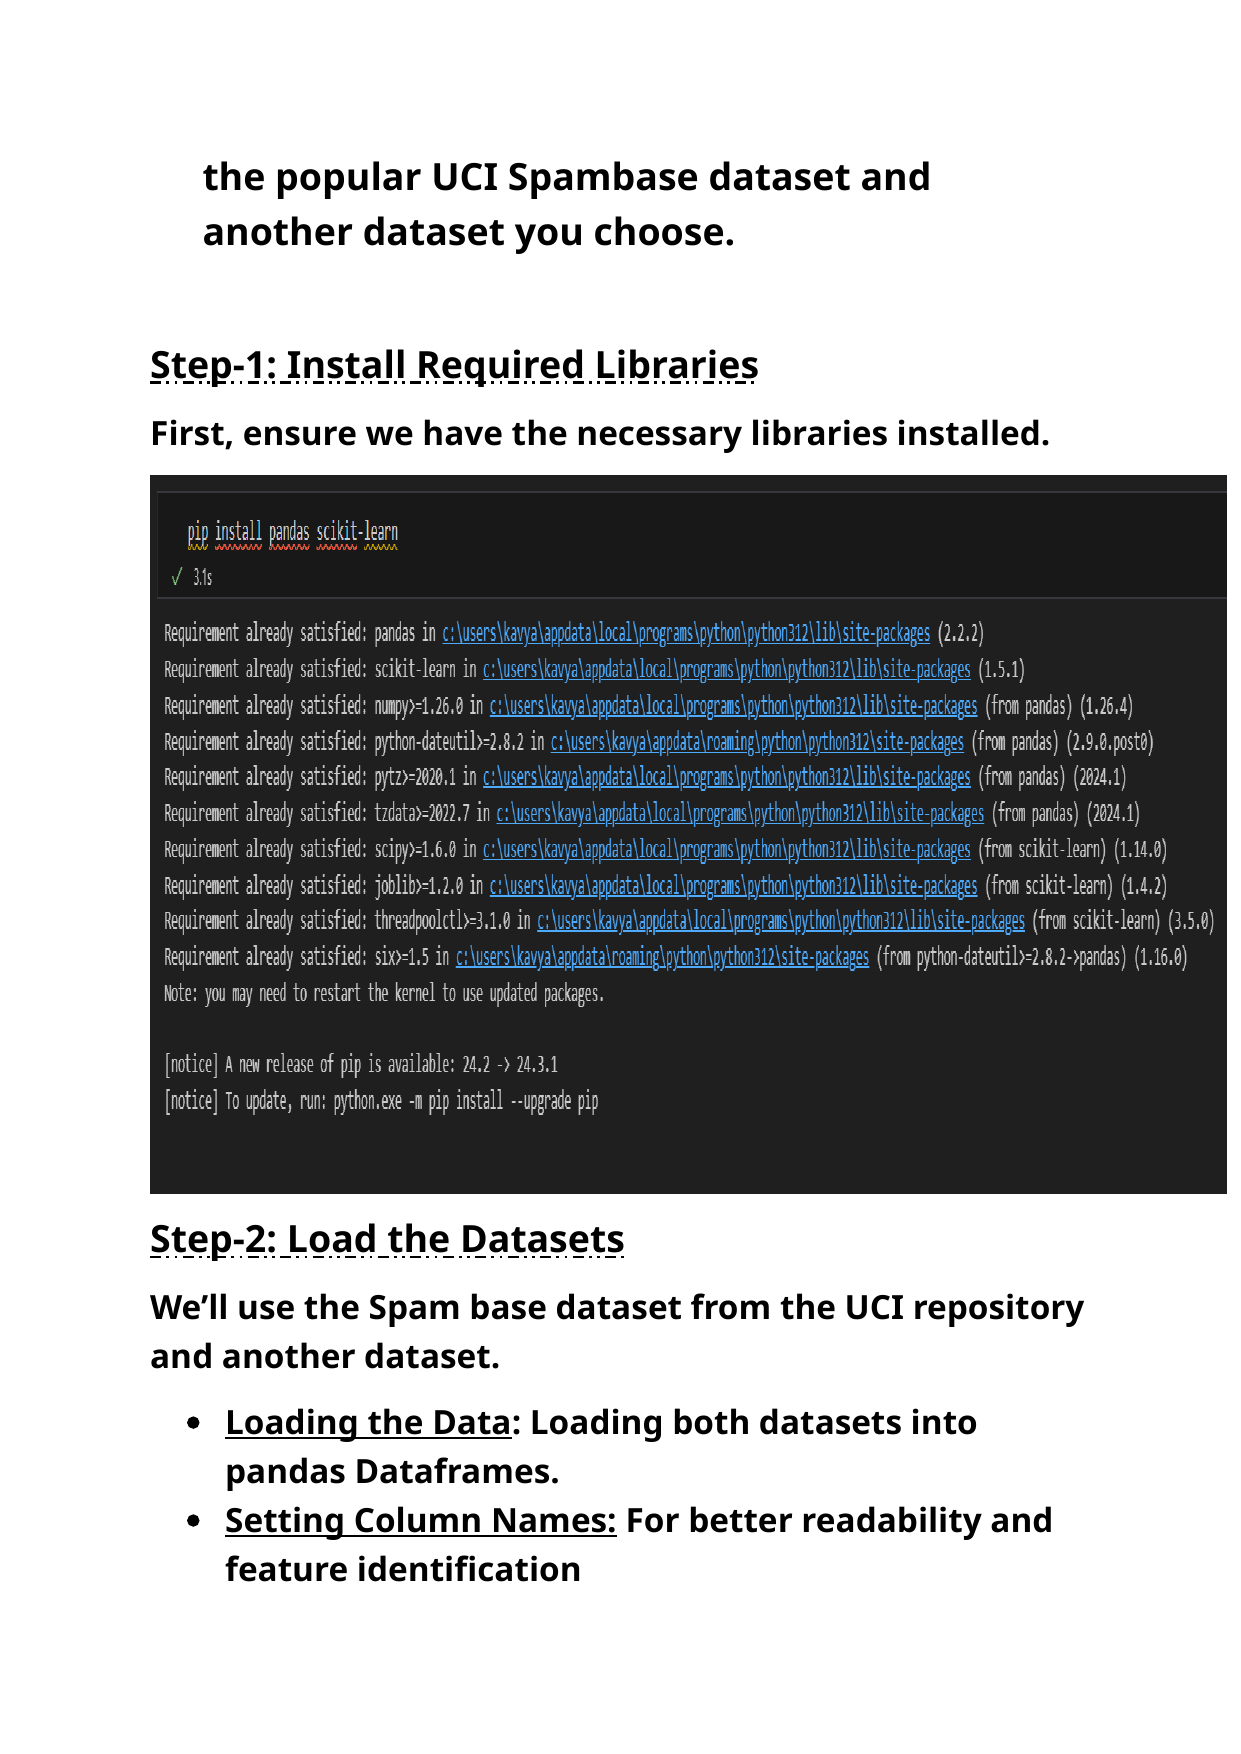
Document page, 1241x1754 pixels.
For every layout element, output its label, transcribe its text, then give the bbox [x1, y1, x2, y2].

list Setting Column Names: For better readability and feature identification [187, 1497, 1090, 1591]
text Step-1: Install Required Libraries [150, 338, 1090, 389]
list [202, 150, 1090, 256]
text First, ensure we have the necessary libraries installed. [150, 410, 1090, 455]
list Loading the Data: Loading both datasets into pandas Dataframes. [187, 1399, 1090, 1493]
text Step-2: Load the Datasets [150, 1212, 1090, 1263]
picture [150, 475, 1227, 1194]
text We’ll use the Spam base dataset from the UCI repository and another dataset. [150, 1284, 1090, 1378]
